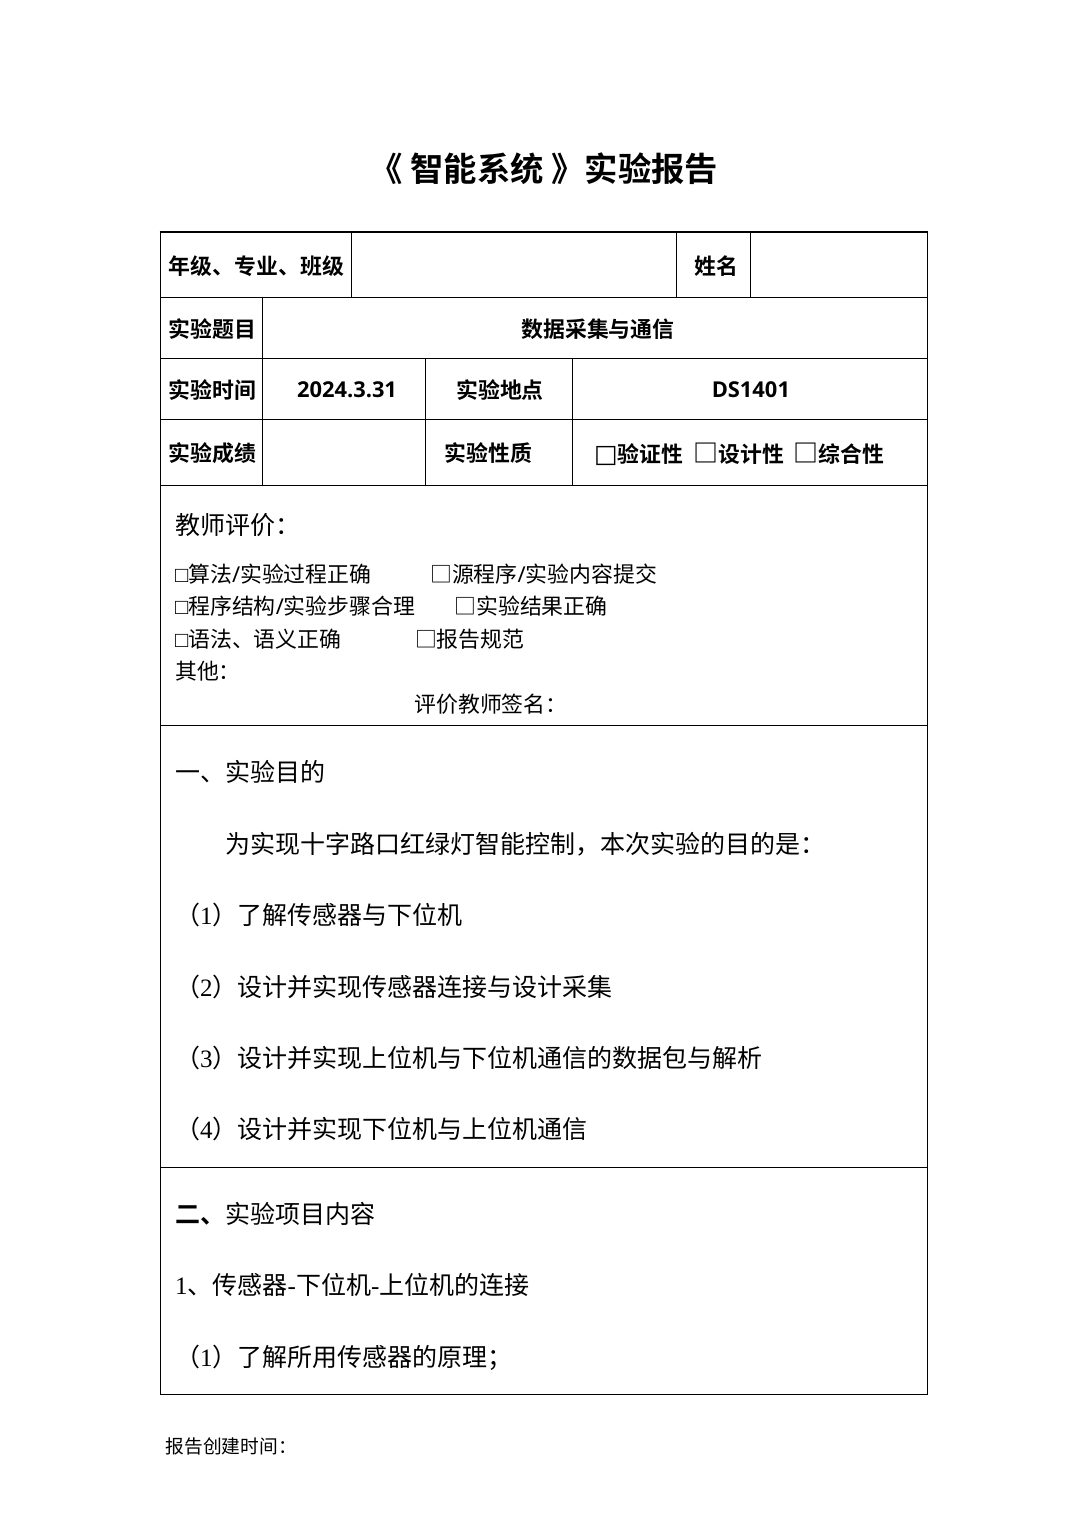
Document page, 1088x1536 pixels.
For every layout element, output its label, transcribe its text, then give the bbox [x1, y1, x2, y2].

table_cell [263, 420, 425, 484]
table_cell 实验题目 [161, 298, 262, 358]
table_cell □验证性 □设计性 □综合性 [573, 420, 927, 484]
table_header [751, 233, 927, 297]
table_cell 教师评价： □算法/实验过程正确 □源程序/实验内容提交 □程序结构/实验步骤合理 □实验结果正确 □语法、语义正确 □报告规范 其他： 评价教师签名： [161, 486, 927, 725]
table_cell 实验目的 为实现十字路口红绿灯智能控制，本次实验的目的是： （1）了解传感器与下位机 （2）设计并实现传感器连接与设计采集 （3）设计并实现上位机与下位机通信的数据包与解析 （4）设计并实现下位机与上位机通信 [161, 726, 927, 1167]
table_header 姓名 [677, 233, 750, 297]
table_cell 数据采集与通信 [263, 298, 927, 358]
table_cell 2024.3.31 [263, 359, 425, 418]
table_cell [161, 1168, 927, 1394]
table_cell 实验时间 [161, 359, 262, 418]
text 《 智能系统 》实验报告 [165, 134, 922, 199]
table_cell 实验成绩 [161, 420, 262, 484]
table_cell DS1401 [573, 359, 927, 418]
table_cell 实验性质 [426, 420, 572, 484]
table_header [352, 233, 676, 297]
table_cell 实验地点 [426, 359, 572, 418]
table_header 年级、专业、班级 [161, 233, 351, 297]
